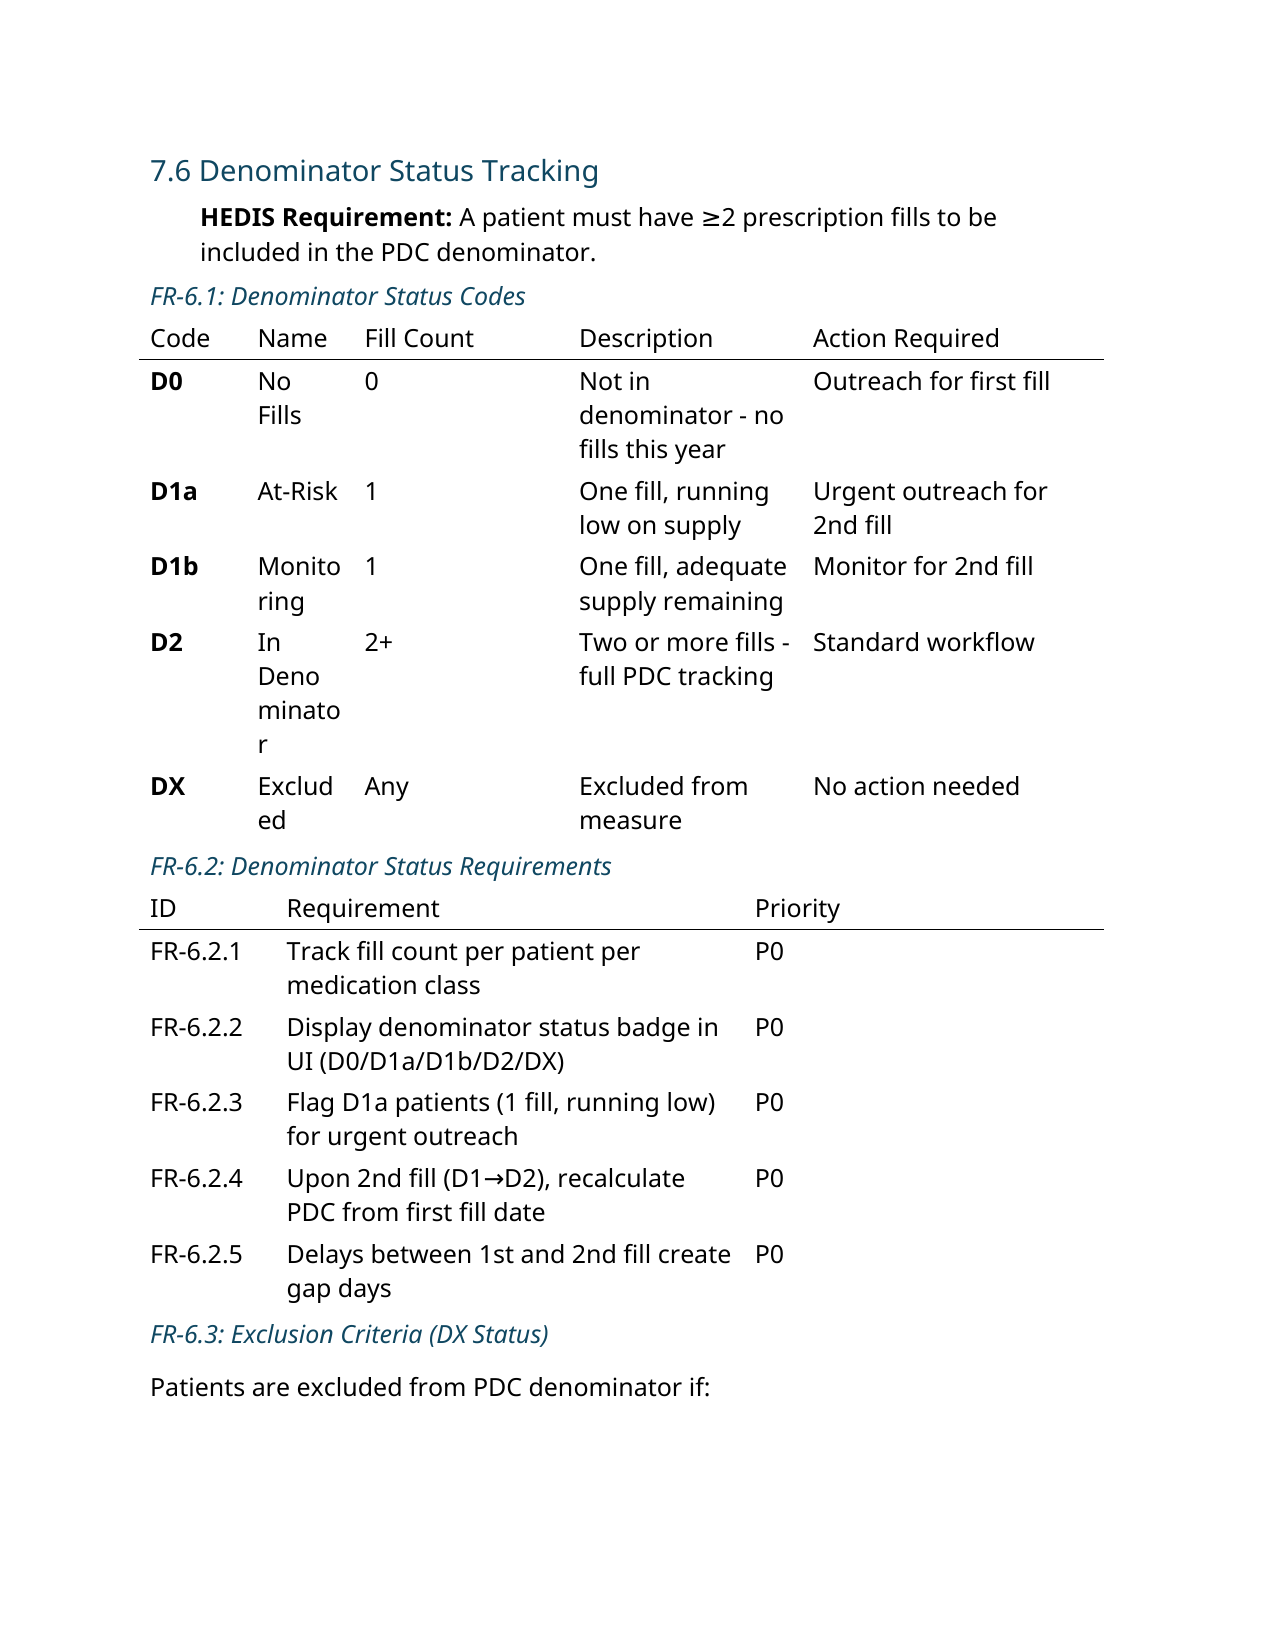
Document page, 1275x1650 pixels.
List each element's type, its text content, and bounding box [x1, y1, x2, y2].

table_header Requirement [275, 887, 743, 928]
table_cell Flag D1a patients (1 fill, running low) for urgent outreach [275, 1081, 743, 1157]
table_cell P0 [743, 1006, 1104, 1081]
text Patients are excluded from PDC denominator if: [150, 1369, 1125, 1403]
table_cell 2+ [353, 621, 568, 765]
table_cell P0 [743, 1157, 1104, 1232]
table_cell 1 [353, 470, 568, 545]
table_cell D1b [139, 545, 246, 621]
table_cell Urgent outreach for 2nd fill [802, 470, 1104, 545]
table_cell Two or more fills - full PDC tracking [568, 621, 802, 765]
table_cell Upon 2nd fill (D1→D2), recalculate PDC from first fill date [275, 1157, 743, 1232]
table_header Action Required [802, 317, 1104, 358]
text HEDIS Requirement: A patient must have ≥2 prescription fills to be included in the PDC denominator. [200, 200, 1075, 268]
table_cell 0 [353, 360, 568, 470]
table_cell At-Risk [246, 470, 353, 545]
table_cell Excluded from measure [568, 765, 802, 840]
table_cell FR-6.2.1 [139, 930, 275, 1006]
table_cell P0 [743, 1233, 1104, 1308]
table_cell Delays between 1st and 2nd fill create gap days [275, 1233, 743, 1308]
table_cell Excluded [246, 765, 353, 840]
table_cell No Fills [246, 360, 353, 470]
table_cell P0 [743, 1081, 1104, 1157]
table_cell Monitor for 2nd fill [802, 545, 1104, 621]
table_header Description [568, 317, 802, 358]
table_header Priority [743, 887, 1104, 928]
subtitle FR-6.2: Denominator Status Requirements [150, 849, 1125, 883]
table_cell 1 [353, 545, 568, 621]
table_header Name [246, 317, 353, 358]
table_cell One fill, adequate supply remaining [568, 545, 802, 621]
table_cell Standard workflow [802, 621, 1104, 765]
subtitle FR-6.3: Exclusion Criteria (DX Status) [150, 1316, 1125, 1351]
table_cell Any [353, 765, 568, 840]
table_cell One fill, running low on supply [568, 470, 802, 545]
table_cell FR-6.2.4 [139, 1157, 275, 1232]
table_cell D0 [139, 360, 246, 470]
table_cell In Denominator [246, 621, 353, 765]
subtitle 7.6 Denominator Status Tracking [150, 150, 1125, 190]
table_cell Display denominator status badge in UI (D0/D1a/D1b/D2/DX) [275, 1006, 743, 1081]
table_cell FR-6.2.5 [139, 1233, 275, 1308]
table_cell Not in denominator - no fills this year [568, 360, 802, 470]
table_cell D1a [139, 470, 246, 545]
table_cell Monitoring [246, 545, 353, 621]
table_cell No action needed [802, 765, 1104, 840]
table_cell FR-6.2.3 [139, 1081, 275, 1157]
table_cell Outreach for first fill [802, 360, 1104, 470]
table_header ID [139, 887, 275, 928]
table_cell D2 [139, 621, 246, 765]
table_cell DX [139, 765, 246, 840]
table_cell Track fill count per patient per medication class [275, 930, 743, 1006]
table_cell FR-6.2.2 [139, 1006, 275, 1081]
subtitle FR-6.1: Denominator Status Codes [150, 279, 1125, 313]
table_cell P0 [743, 930, 1104, 1006]
table_header Code [139, 317, 246, 358]
table_header Fill Count [353, 317, 568, 358]
